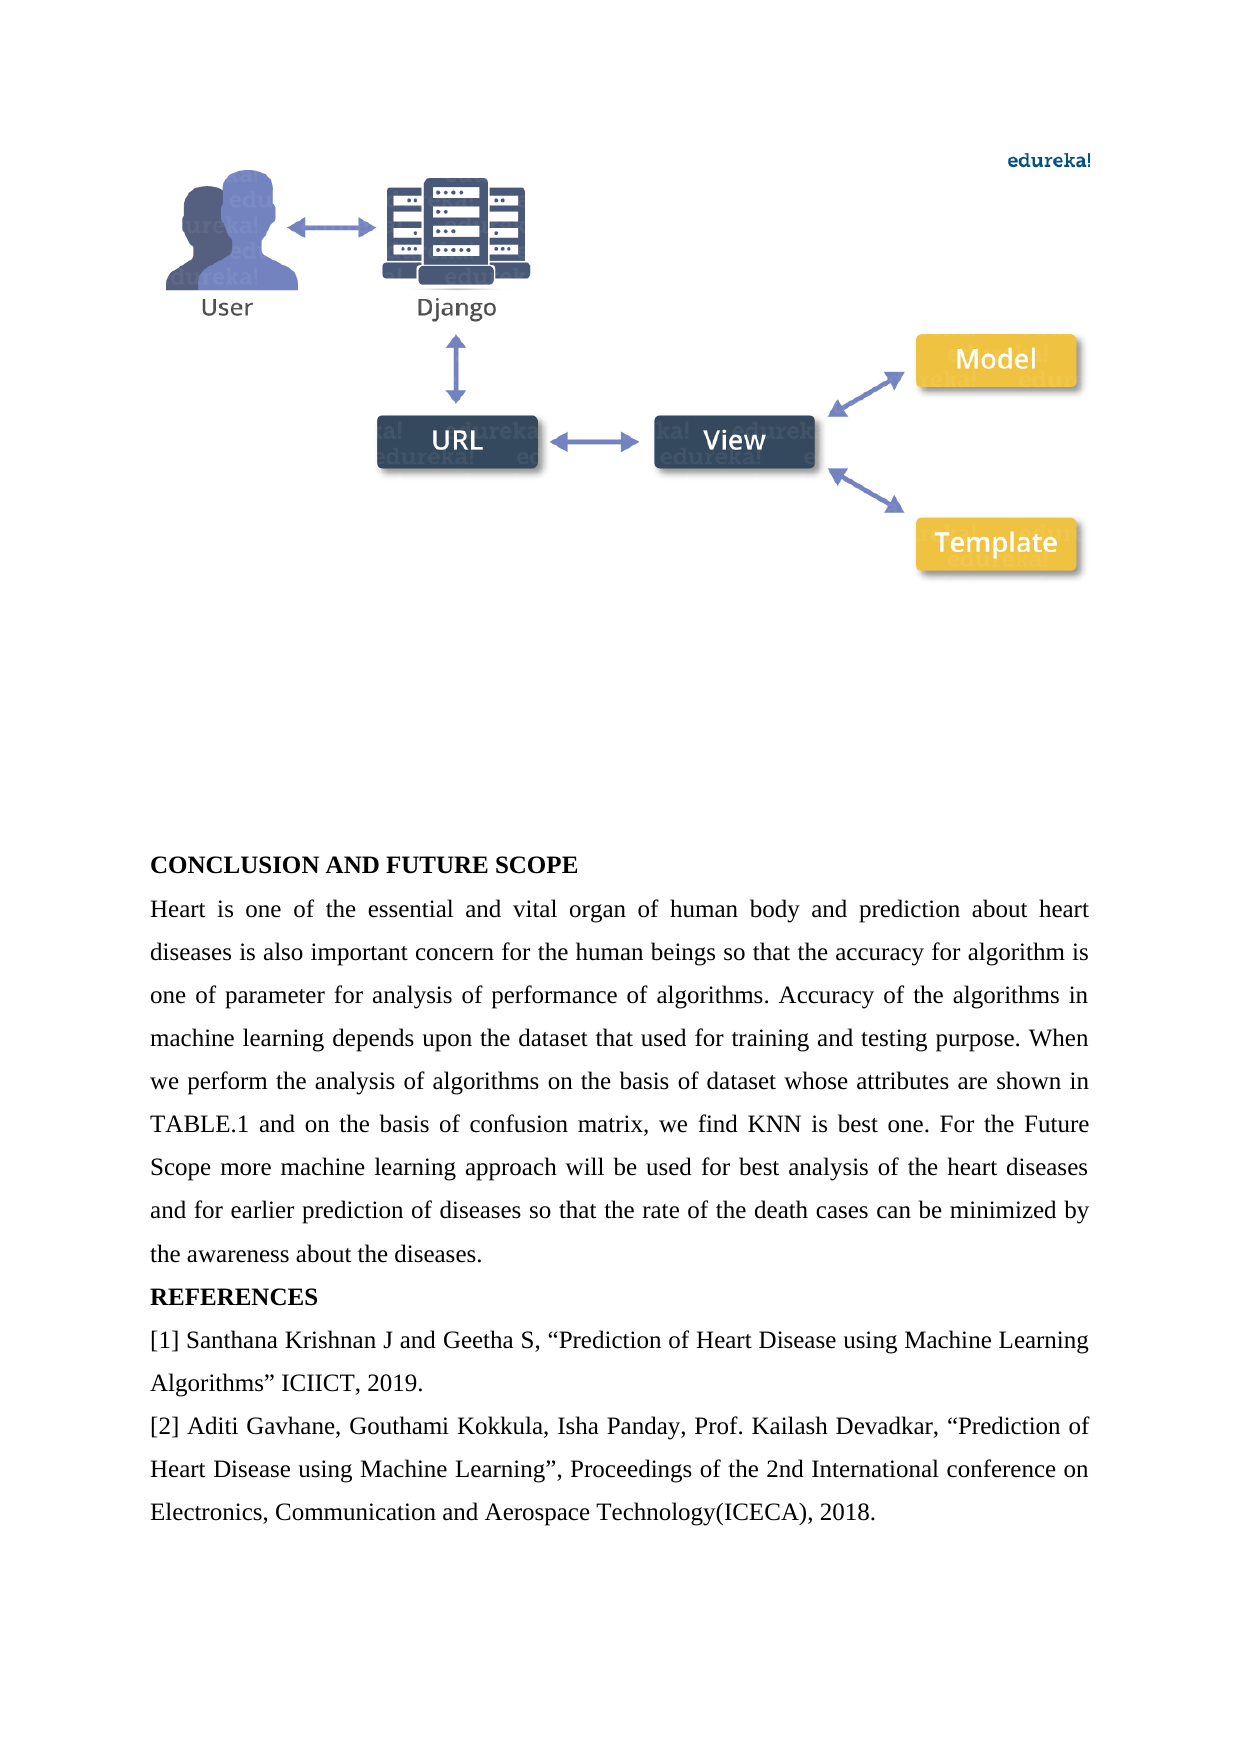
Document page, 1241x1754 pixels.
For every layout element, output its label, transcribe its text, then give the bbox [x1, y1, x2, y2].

picture [150, 150, 1091, 590]
text [2] Aditi Gavhane, Gouthami Kokkula, Isha Panday, Prof. Kailash Devadkar, “Prediction of Heart Disease using Machine Learning”, Proceedings of the 2nd International conference on Electronics, Communication and Aerospace Technology(ICECA), 2018. [150, 1411, 1090, 1526]
text REFERENCES [150, 1282, 1090, 1311]
text CONCLUSION AND FUTURE SCOPE [150, 851, 1090, 879]
text Heart is one of the essential and vital organ of human body and prediction about heart diseases is also important concern for the human beings so that the accuracy for algorithm is one of parameter for analysis of performance of algorithms. Accuracy of the algorithms in machine learning depends upon the dataset that used for training and testing purpose. When we perform the analysis of algorithms on the basis of dataset whose attributes are shown in TABLE.1 and on the basis of confusion matrix, we find KNN is best one. For the Future Scope more machine learning approach will be used for best analysis of the heart diseases and for earlier prediction of diseases so that the rate of the death cases can be minimized by the awareness about the diseases. [150, 894, 1090, 1267]
text [1] Santhana Krishnan J and Geetha S, “Prediction of Heart Disease using Machine Learning Algorithms” ICIICT, 2019. [150, 1325, 1090, 1397]
